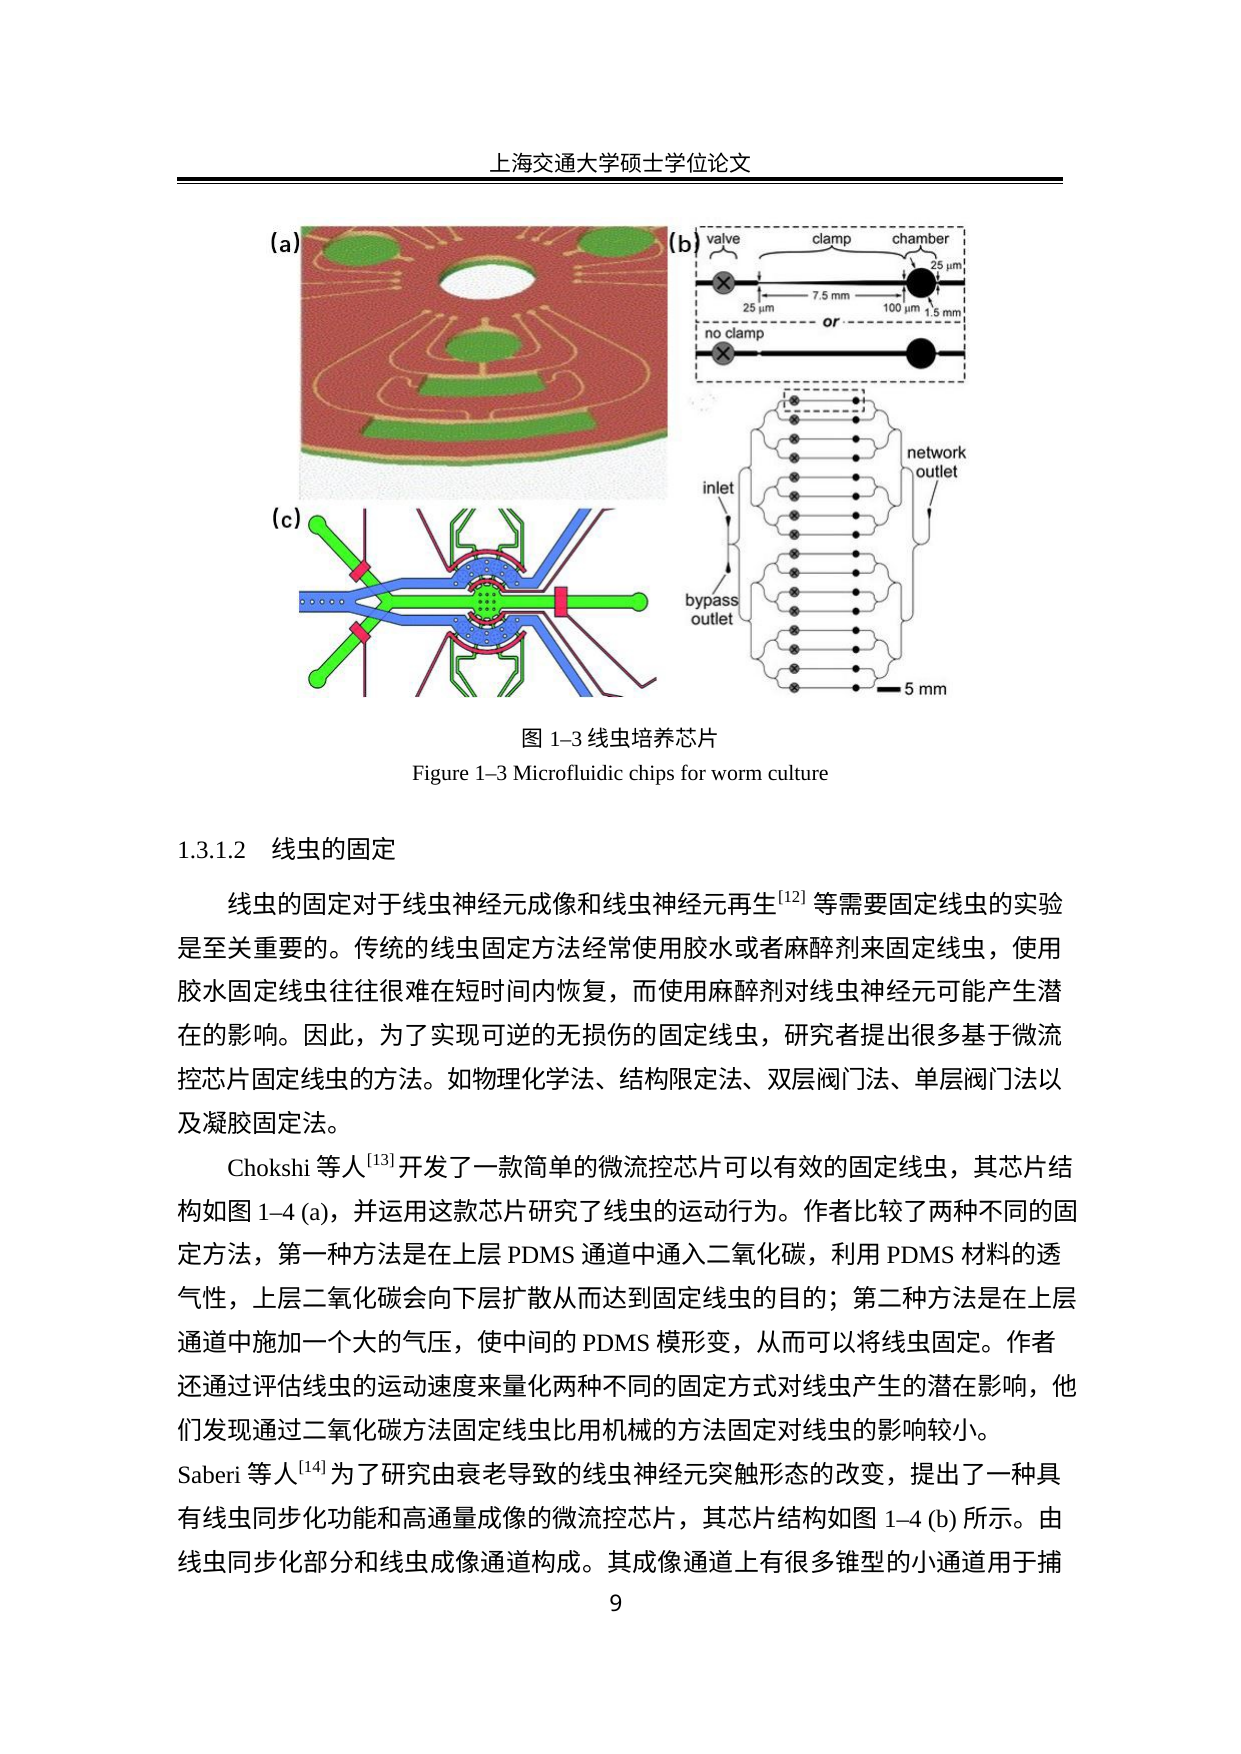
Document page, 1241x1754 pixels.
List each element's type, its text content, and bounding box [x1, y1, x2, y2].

text Chokshi 等人[13] 开发了一款简单的微流控芯片可以有效的固定线虫，其芯片结构如图1–4 (a)，并运用这款芯片研究了线虫的运动行为。作者比较了两种不同的固定方法，第一种方法是在上层PDMS 通道中通入二氧化碳，利用PDMS 材料的透气性，上层二氧化碳会向下层扩散从而达到固定线虫的目的；第二种方法是在上层通道中施加一个大的气压，使中间的PDMS 模形变，从而可以将线虫固定。作者还通过评估线虫的运动速度来量化两种不同的固定方式对线虫产生的潜在影响，他们发现通过二氧化碳方法固定线虫比用机械的方法固定对线虫的影响较小。 [177, 1147, 1079, 1447]
text Figure 1–3 Microfluidic chips for worm culture [370, 760, 870, 785]
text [177, 1454, 1063, 1578]
list 线虫的固定 [177, 832, 1173, 866]
text 线虫的固定对于线虫神经元成像和线虫神经元再生[12] 等需要固定线虫的实验是至关重要的。传统的线虫固定方法经常使用胶水或者麻醉剂来固定线虫，使用胶水固定线虫往往很难在短时间内恢复，而使用麻醉剂对线虫神经元可能产生潜在的影响。因此，为了实现可逆的无损伤的固定线虫，研究者提出很多基于微流控芯片固定线虫的方法。如物理化学法、结构限定法、双层阀门法、单层阀门法以及凝胶固定法。 [177, 884, 1063, 1140]
text 图 1–3 线虫培养芯片 [370, 723, 870, 753]
picture [265, 217, 970, 698]
